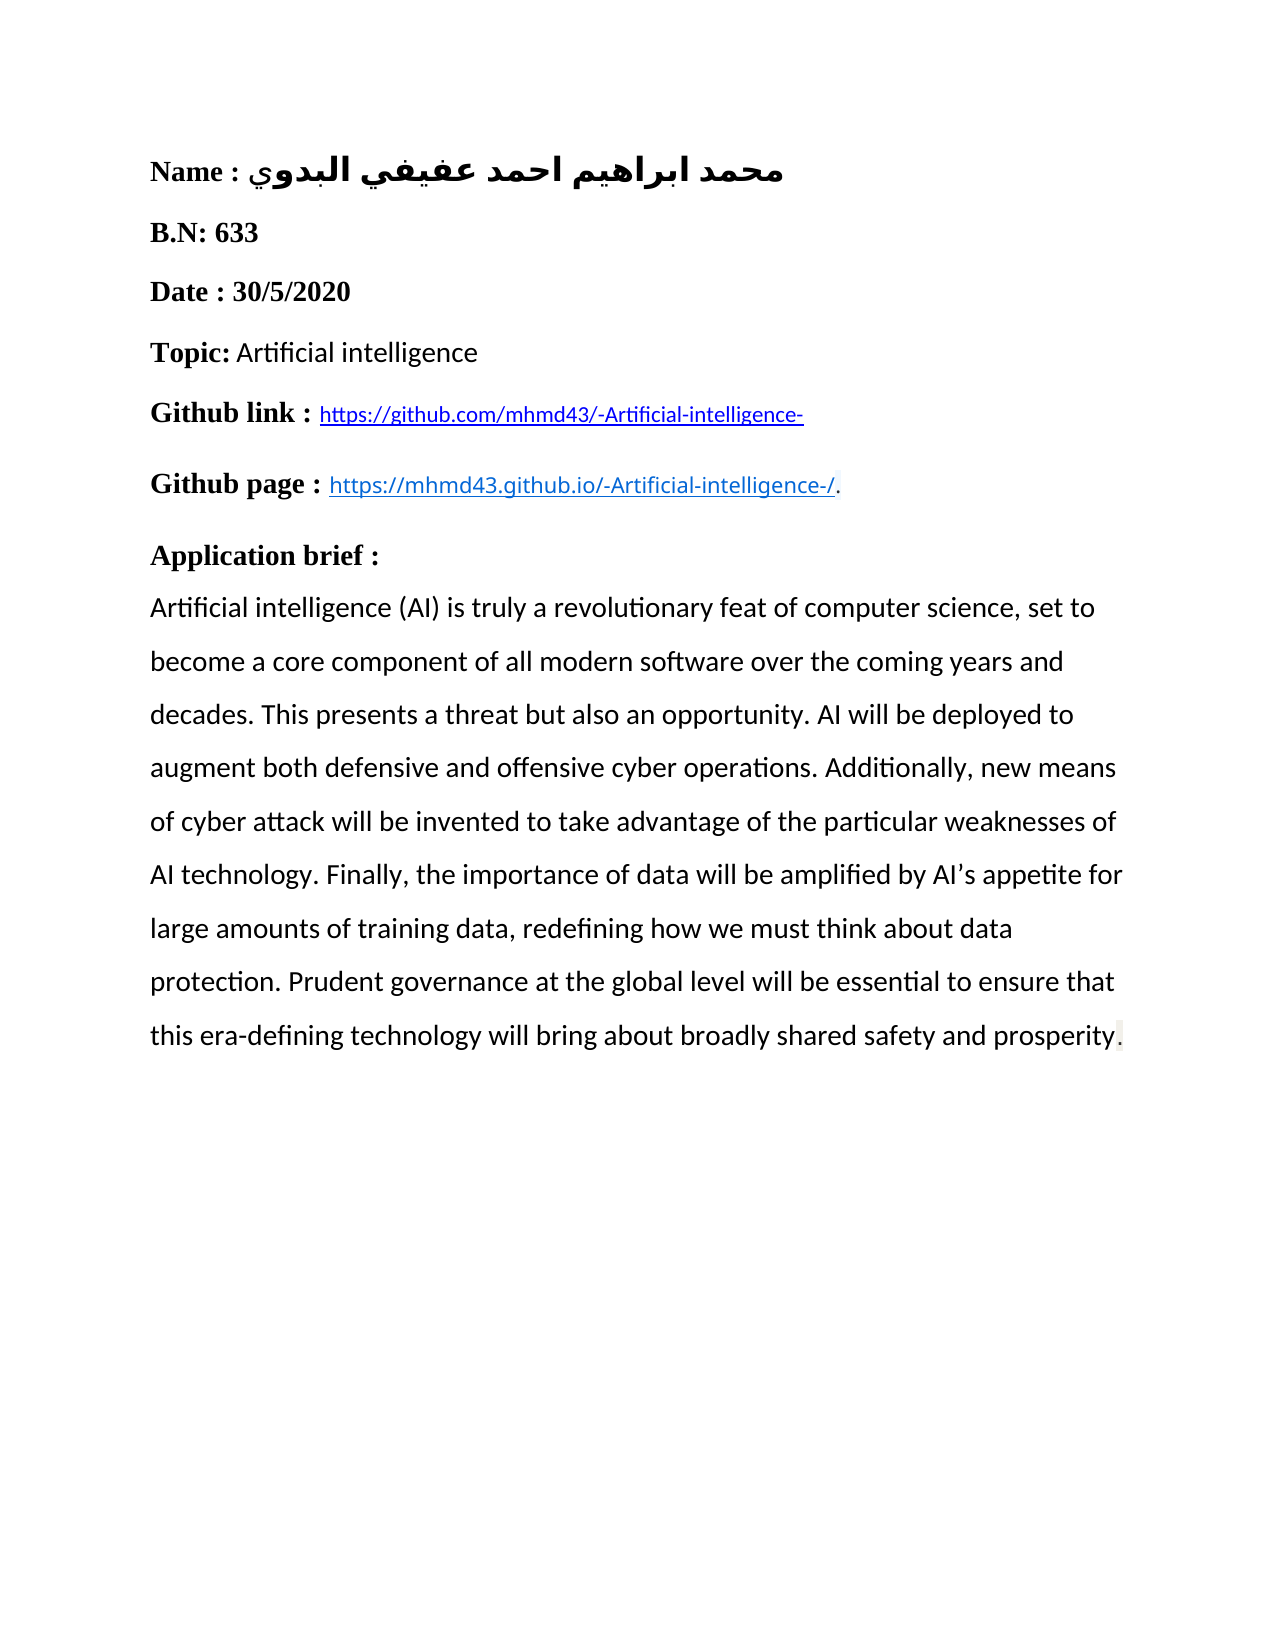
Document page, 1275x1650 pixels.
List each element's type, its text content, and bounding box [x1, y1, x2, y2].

text Application brief : Artificial intelligence (AI) is truly a revolutionary feat of computer science, set to become a core component of all modern software over the coming years and decades. This presents a threat but also an opportunity. AI will be deployed to augment both defensive and offensive cyber operations. Additionally, new means of cyber attack will be invented to take advantage of the particular weaknesses of AI technology. Finally, the importance of data will be amplified by AI’s appetite for large amounts of training data, redefining how we must think about data protection. Prudent governance at the global level will be essential to ensure that this era-defining technology will bring about broadly shared safety and prosperity. [150, 538, 1125, 1052]
text Github link : https://github.com/mhmd43/-Artificial-intelligence- [150, 395, 1125, 429]
text Github page : https://mhmd43.github.io/-Artificial-intelligence-/. [150, 467, 1125, 500]
text Topic: Artificial intelligence [150, 334, 1125, 369]
text Date : 30/5/2020 [150, 274, 1125, 308]
text B.N: 633 [150, 215, 1125, 248]
text Name : محمد ابراهيم احمد عفيفي البدوي [150, 150, 1125, 188]
